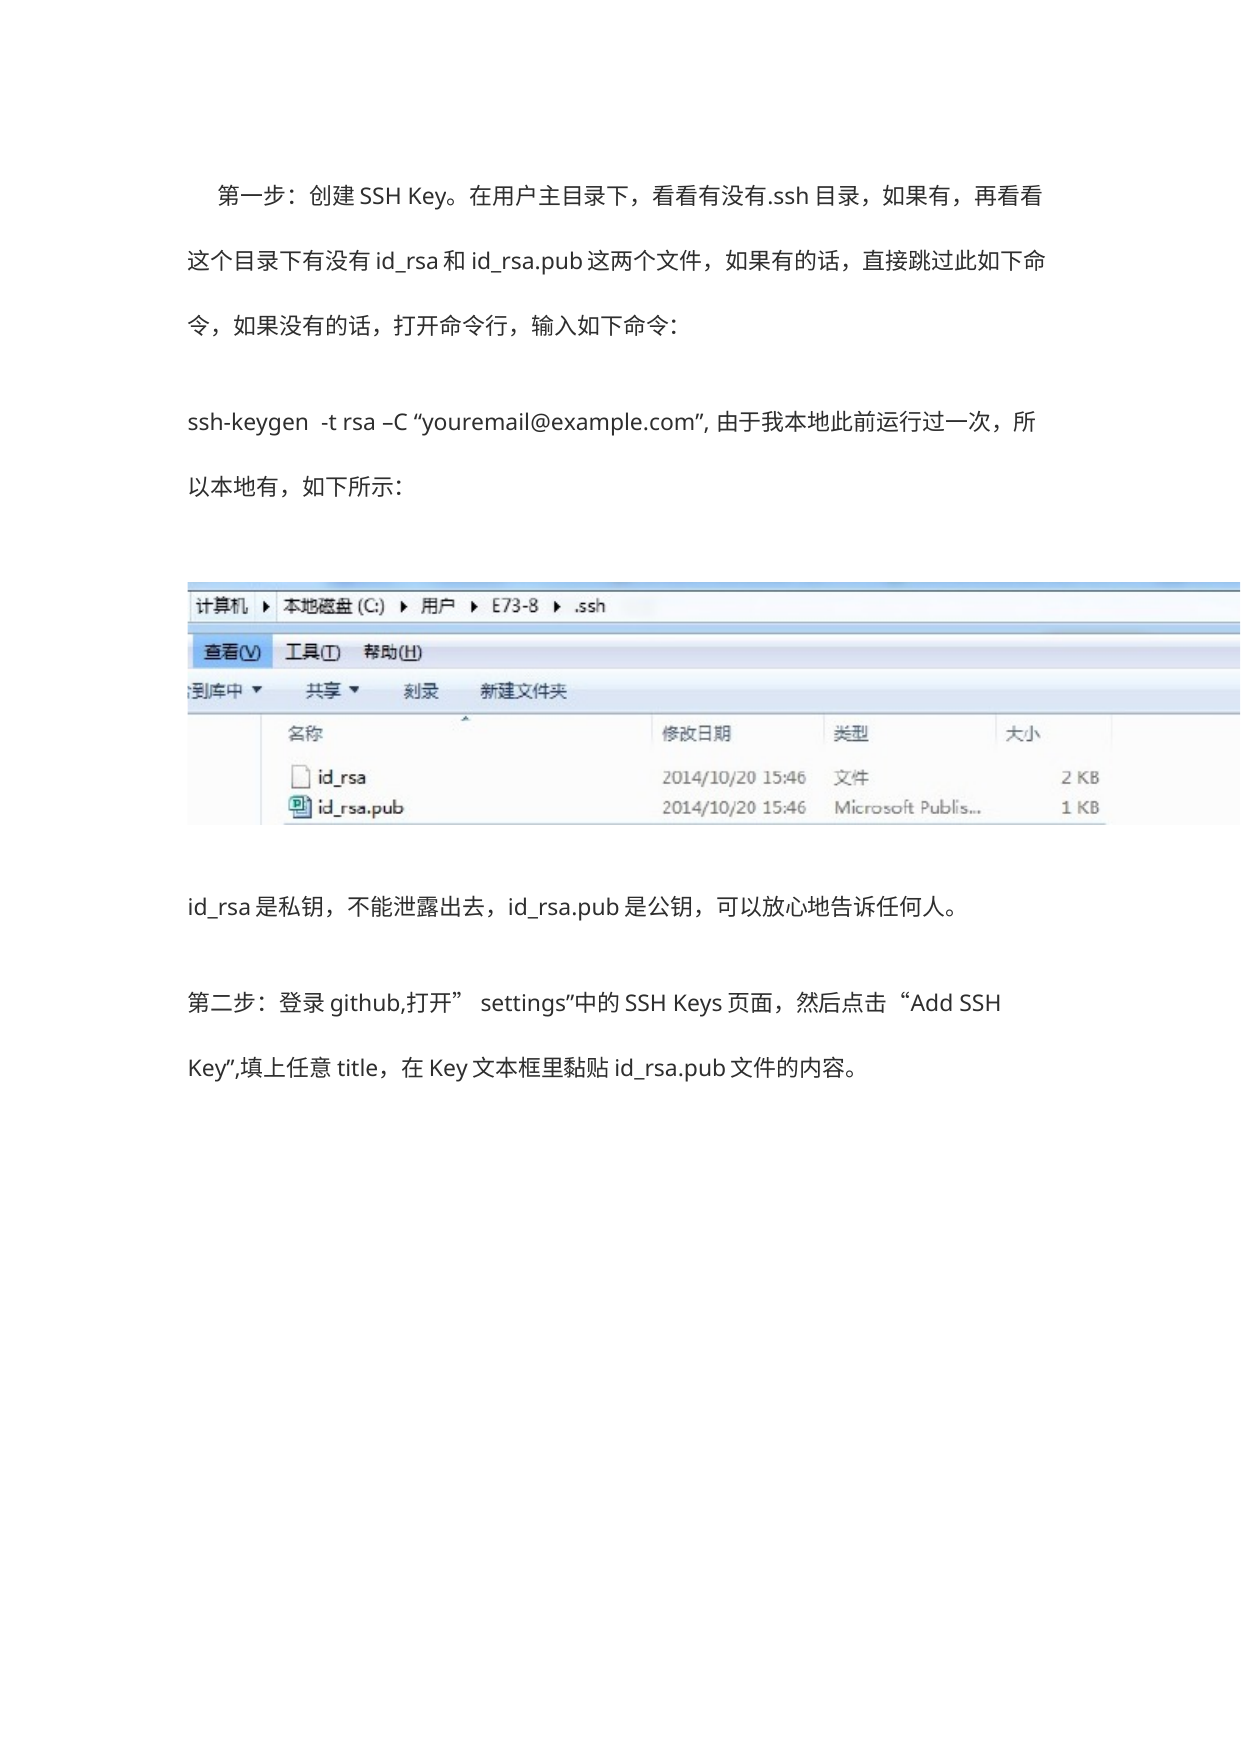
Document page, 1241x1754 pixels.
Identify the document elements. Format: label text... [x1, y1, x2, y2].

text 第二步：登录github,打开” settings”中的SSH Keys页面，然后点击“Add SSH Key”,填上任意title，在Key文本框里黏贴id_rsa.pub文件的内容。 [187, 969, 1053, 1099]
text ssh-keygen -t rsa –C “youremail@example.com”, 由于我本地此前运行过一次，所以本地有，如下所示： [187, 388, 1053, 518]
text id_rsa是私钥，不能泄露出去，id_rsa.pub是公钥，可以放心地告诉任何人。 [187, 873, 1053, 938]
text 第一步：创建SSH Key。在用户主目录下，看看有没有.ssh目录，如果有，再看看这个目录下有没有id_rsa和id_rsa.pub这两个文件，如果有的话，直接跳过此如下命令，如果没有的话，打开命令行，输入如下命令： [187, 162, 1053, 357]
picture [187, 582, 1241, 825]
